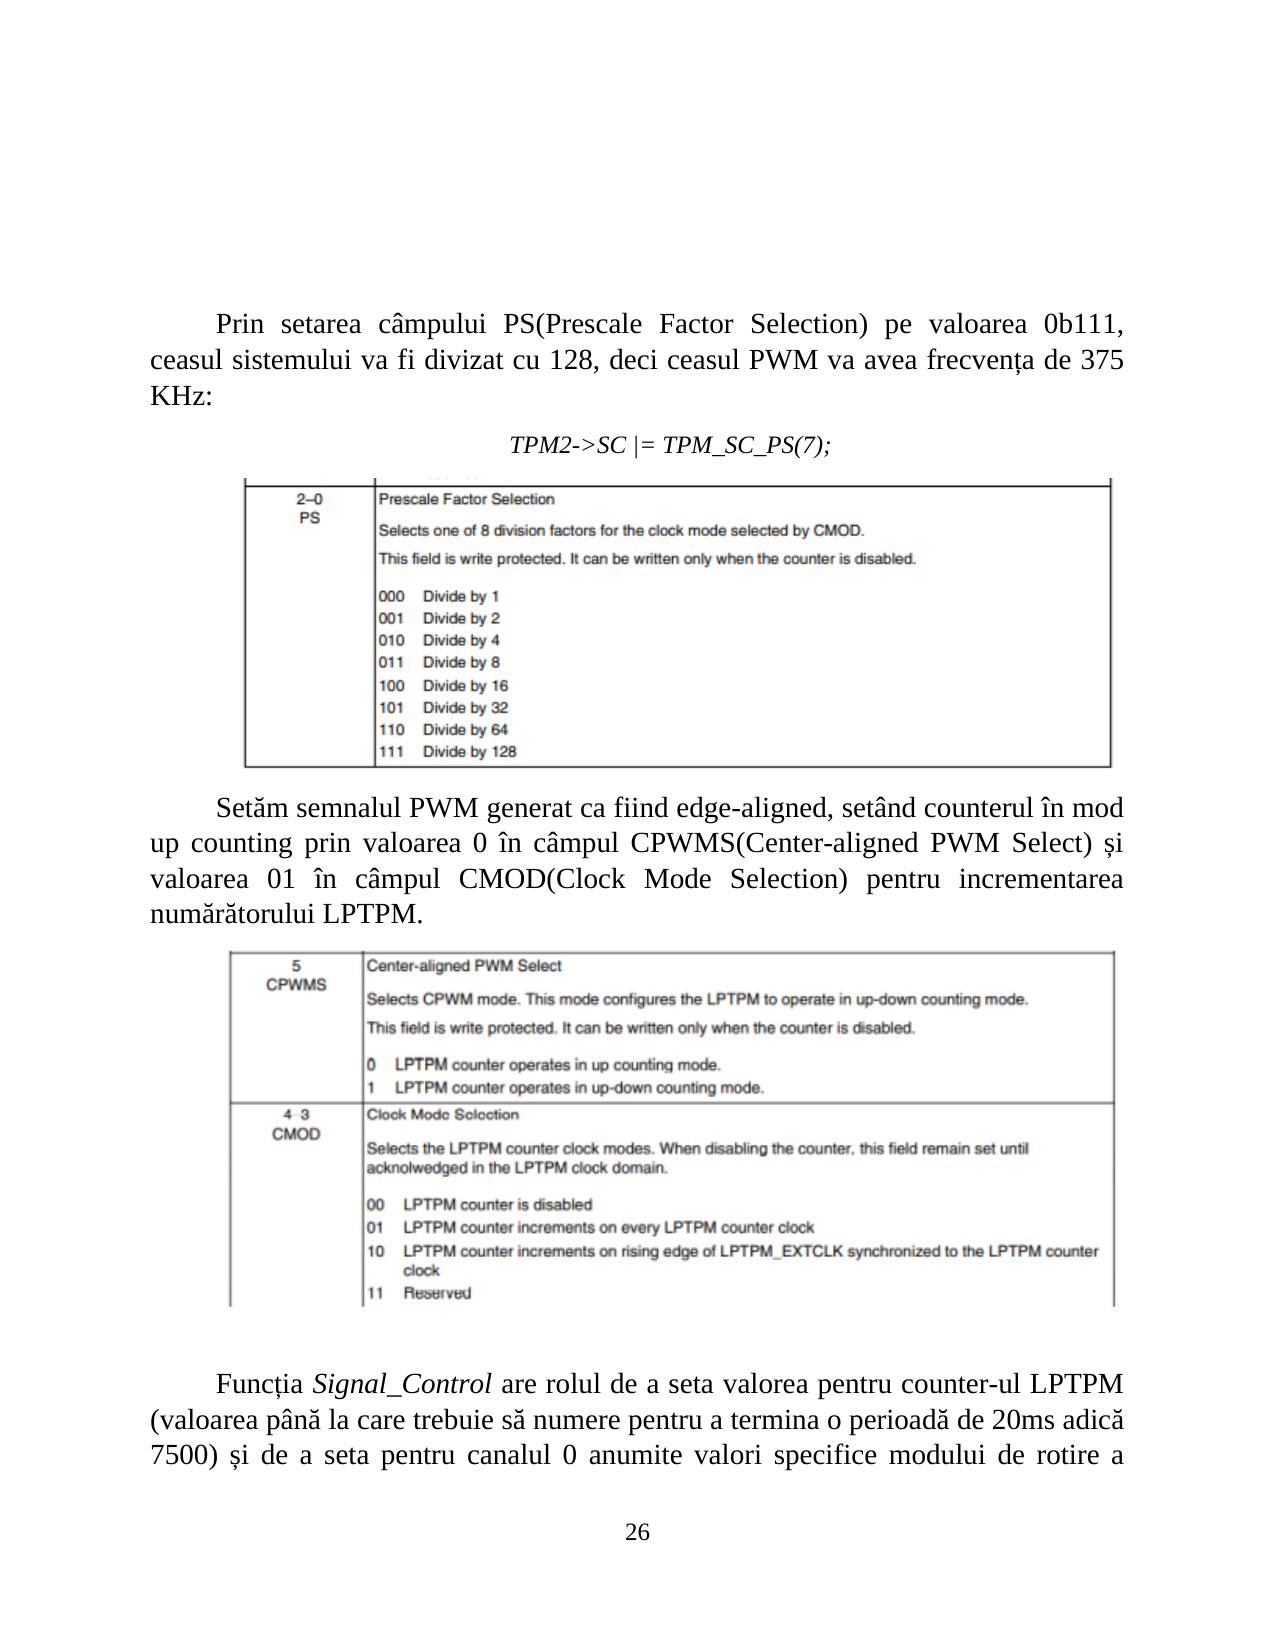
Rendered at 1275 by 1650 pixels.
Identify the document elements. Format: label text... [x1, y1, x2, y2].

text TPM2->SC |= TPM_SC_PS(7); [150, 430, 1125, 458]
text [150, 1366, 1125, 1471]
text Prin setarea câmpului PS(Prescale Factor Selection) pe valoarea 0b111, ceasul sistemului va fi divizat cu 128, deci ceasul PWM va avea frecvența de 375 KHz: [150, 307, 1125, 411]
text Setăm semnalul PWM generat ca fiind edge-aligned, setând counterul în mod up counting prin valoarea 0 în câmpul CPWMS(Center-aligned PWM Select) și valoarea 01 în câmpul CMOD(Clock Mode Selection) pentru incrementarea numărătorului LPTPM. [150, 790, 1125, 930]
picture [216, 948, 1120, 1315]
picture [223, 478, 1121, 776]
